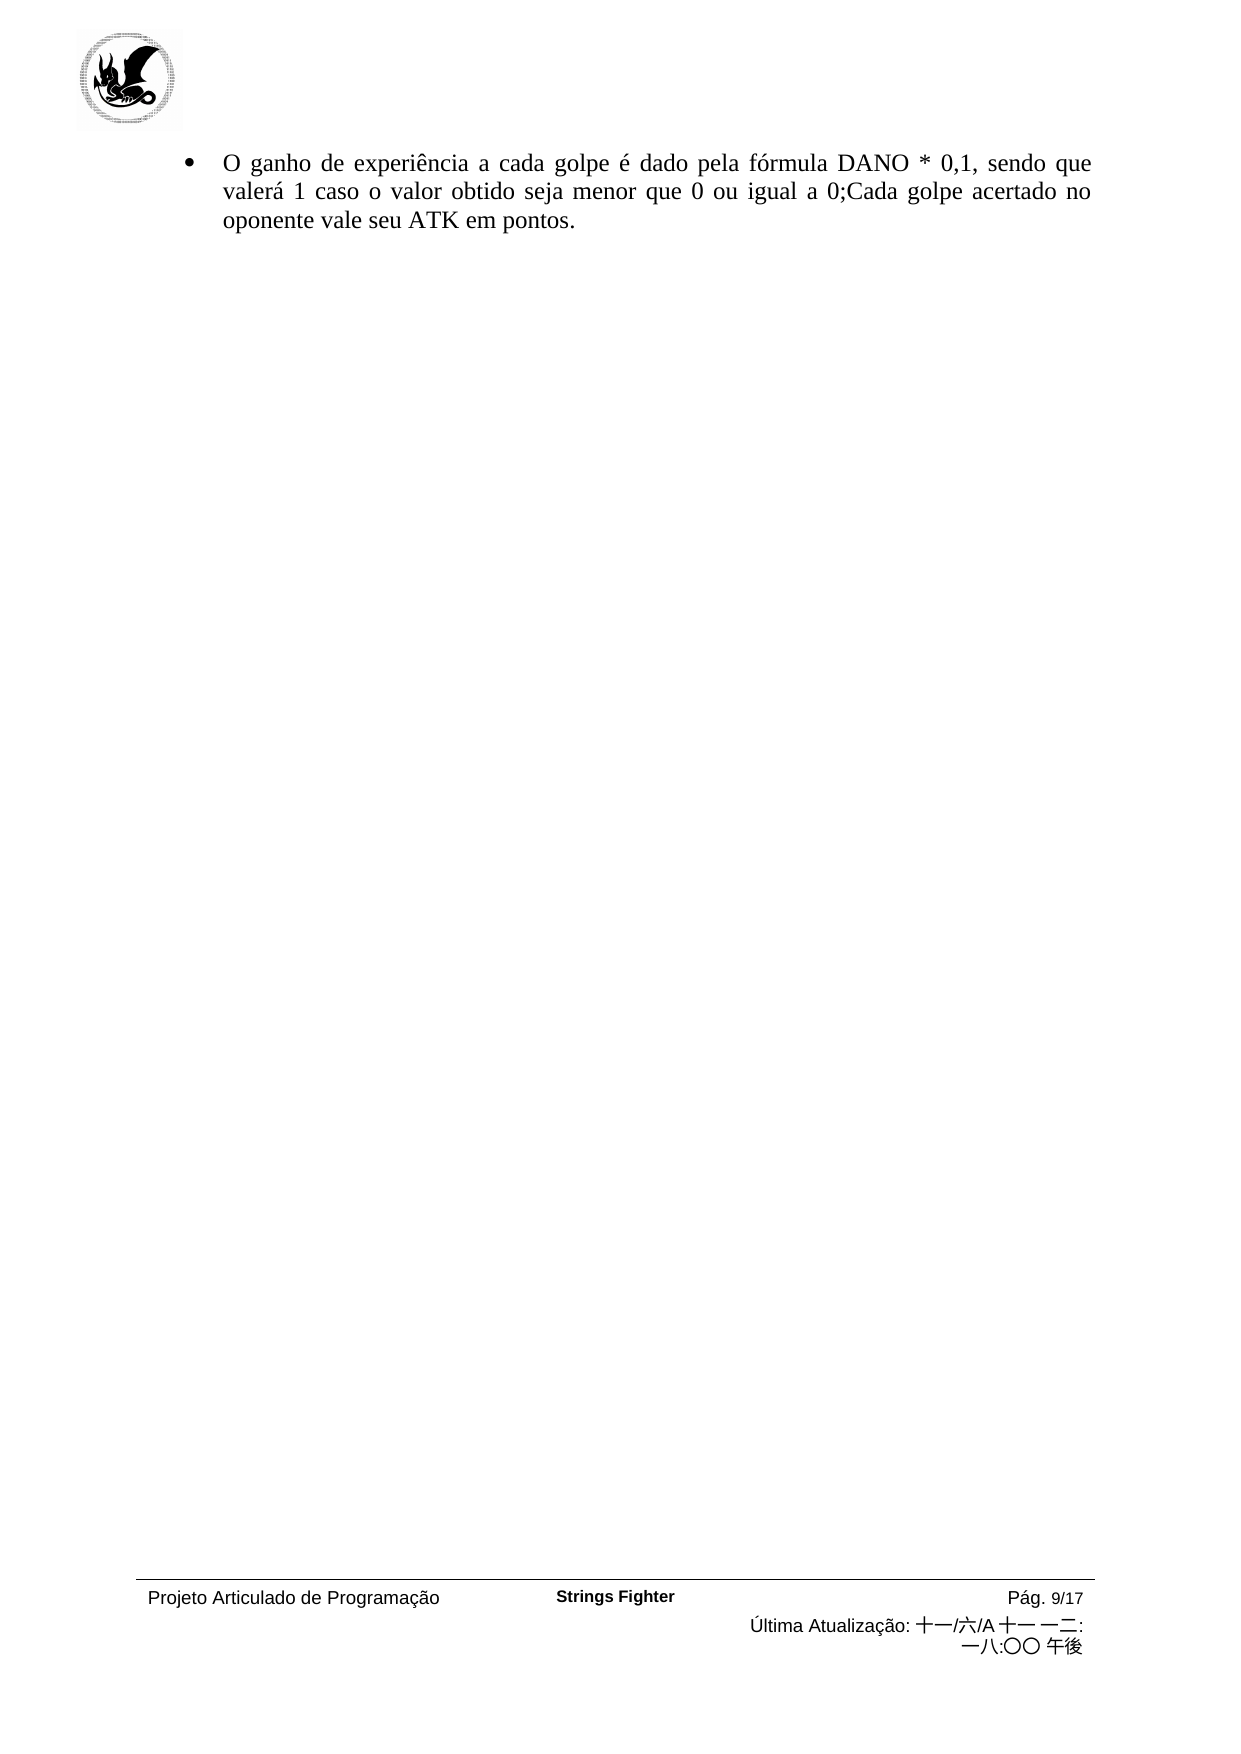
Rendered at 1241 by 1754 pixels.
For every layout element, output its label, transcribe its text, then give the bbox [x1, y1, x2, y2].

list O ganho de experiência a cada golpe é dado pela fórmula DANO * 0,1, sendo que valerá 1 caso o valor obtido seja menor que 0 ou igual a 0;Cada golpe acertado no oponente vale seu ATK em pontos. [185, 148, 1092, 234]
